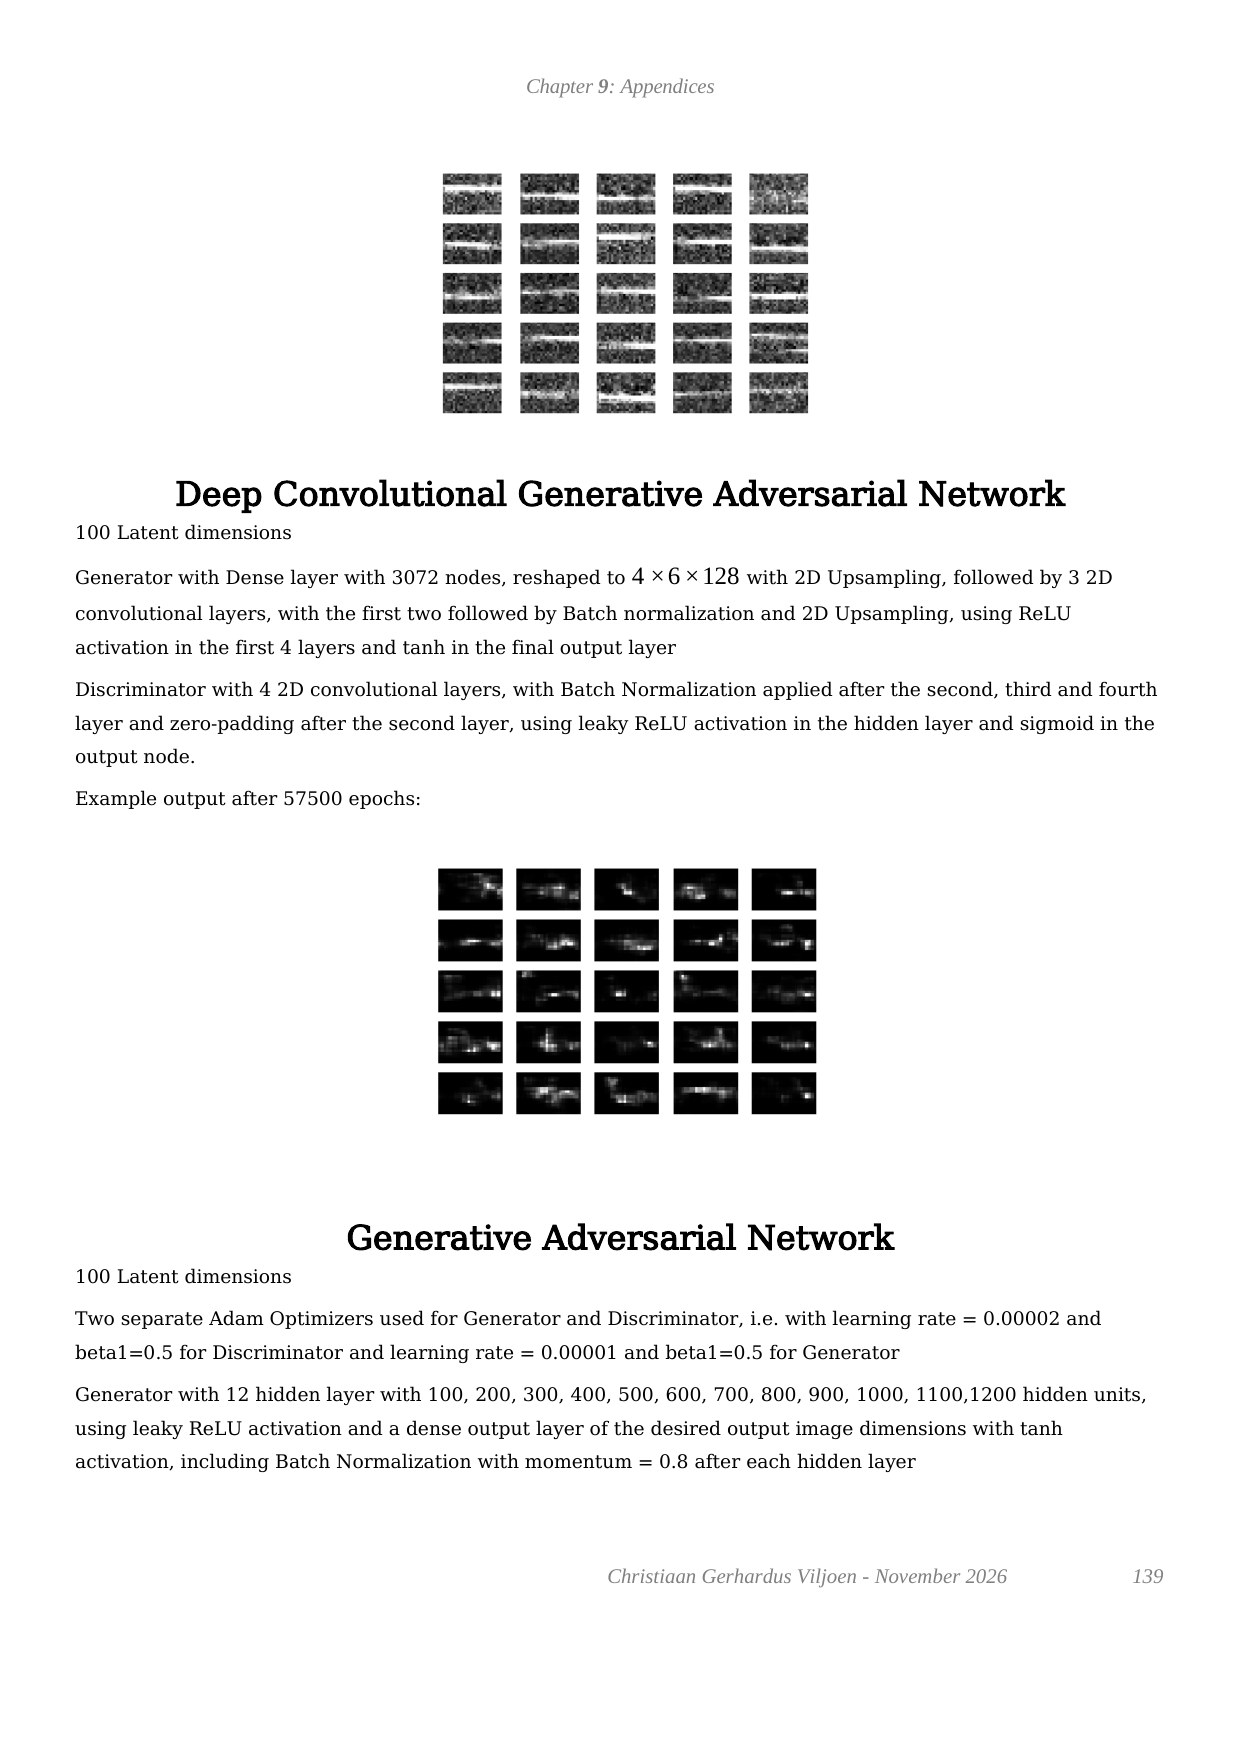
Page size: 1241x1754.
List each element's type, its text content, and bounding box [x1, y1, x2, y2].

text Generator with Dense layer with 3072 nodes, reshaped to with 2D Upsampling, followed by 3 2D convolutional layers, with the first two followed by Batch normalization and 2D Upsampling, using ReLU activation in the first 4 layers and tanh in the final output layer [75, 563, 1165, 658]
text Deep Convolutional Generative Adversarial Network [75, 472, 1165, 512]
text Generative Adversarial Network [75, 1216, 1165, 1256]
text 100 Latent dimensions [75, 521, 1165, 543]
text Example output after 57500 epochs: [75, 787, 1165, 810]
text Discriminator with 4 2D convolutional layers, with Batch Normalization applied after the second, third and fourth layer and zero-padding after the second layer, using leaky ReLU activation in the hidden layer and sigmoid in the output node. [75, 678, 1165, 768]
text Generator with 12 hidden layer with 100, 200, 300, 400, 500, 600, 700, 800, 900, 1000, 1100,1200 hidden units, using leaky ReLU activation and a dense output layer of the desired output image dimensions with tanh activation, including Batch Normalization with momentum = 0.8 after each hidden layer [75, 1382, 1165, 1472]
picture [382, 135, 859, 453]
picture [376, 829, 865, 1155]
text Two separate Adam Optimizers used for Generator and Discriminator, i.e. with learning rate = 0.00002 and beta1=0.5 for Discriminator and learning rate = 0.00001 and beta1=0.5 for Generator [75, 1307, 1165, 1363]
text 100 Latent dimensions [75, 1264, 1165, 1287]
